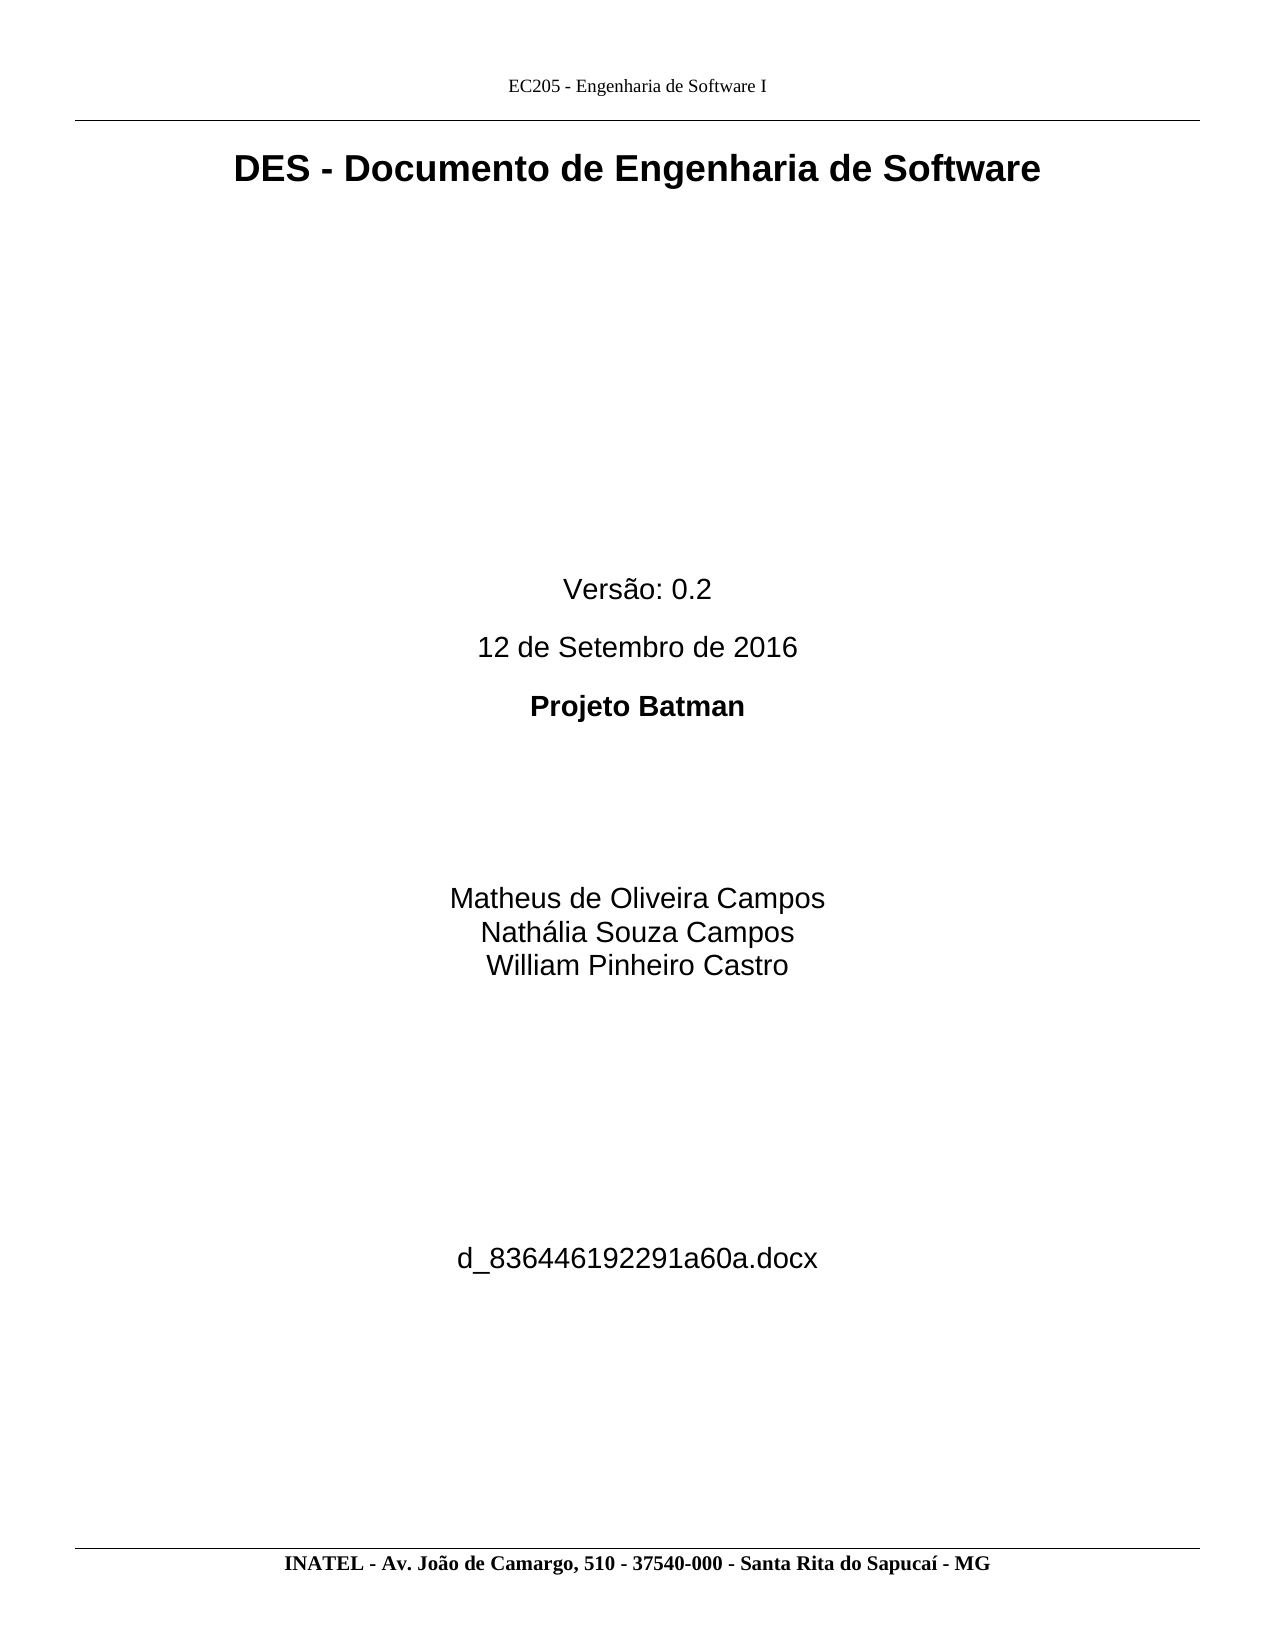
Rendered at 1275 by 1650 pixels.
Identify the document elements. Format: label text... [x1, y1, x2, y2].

title Nathália Souza Campos [75, 914, 1200, 948]
title Versão: 0.2 [75, 572, 1200, 605]
text DES - Documento de Engenharia de Software [75, 146, 1200, 189]
title 12 de Setembro de 2016 [75, 630, 1200, 664]
title William Pinheiro Castro [75, 948, 1200, 982]
title Matheus de Oliveira Campos [75, 881, 1200, 914]
title EC205 - Documento Engenharia de Software.docx [75, 1241, 1200, 1274]
title Projeto Batman [75, 689, 1200, 722]
